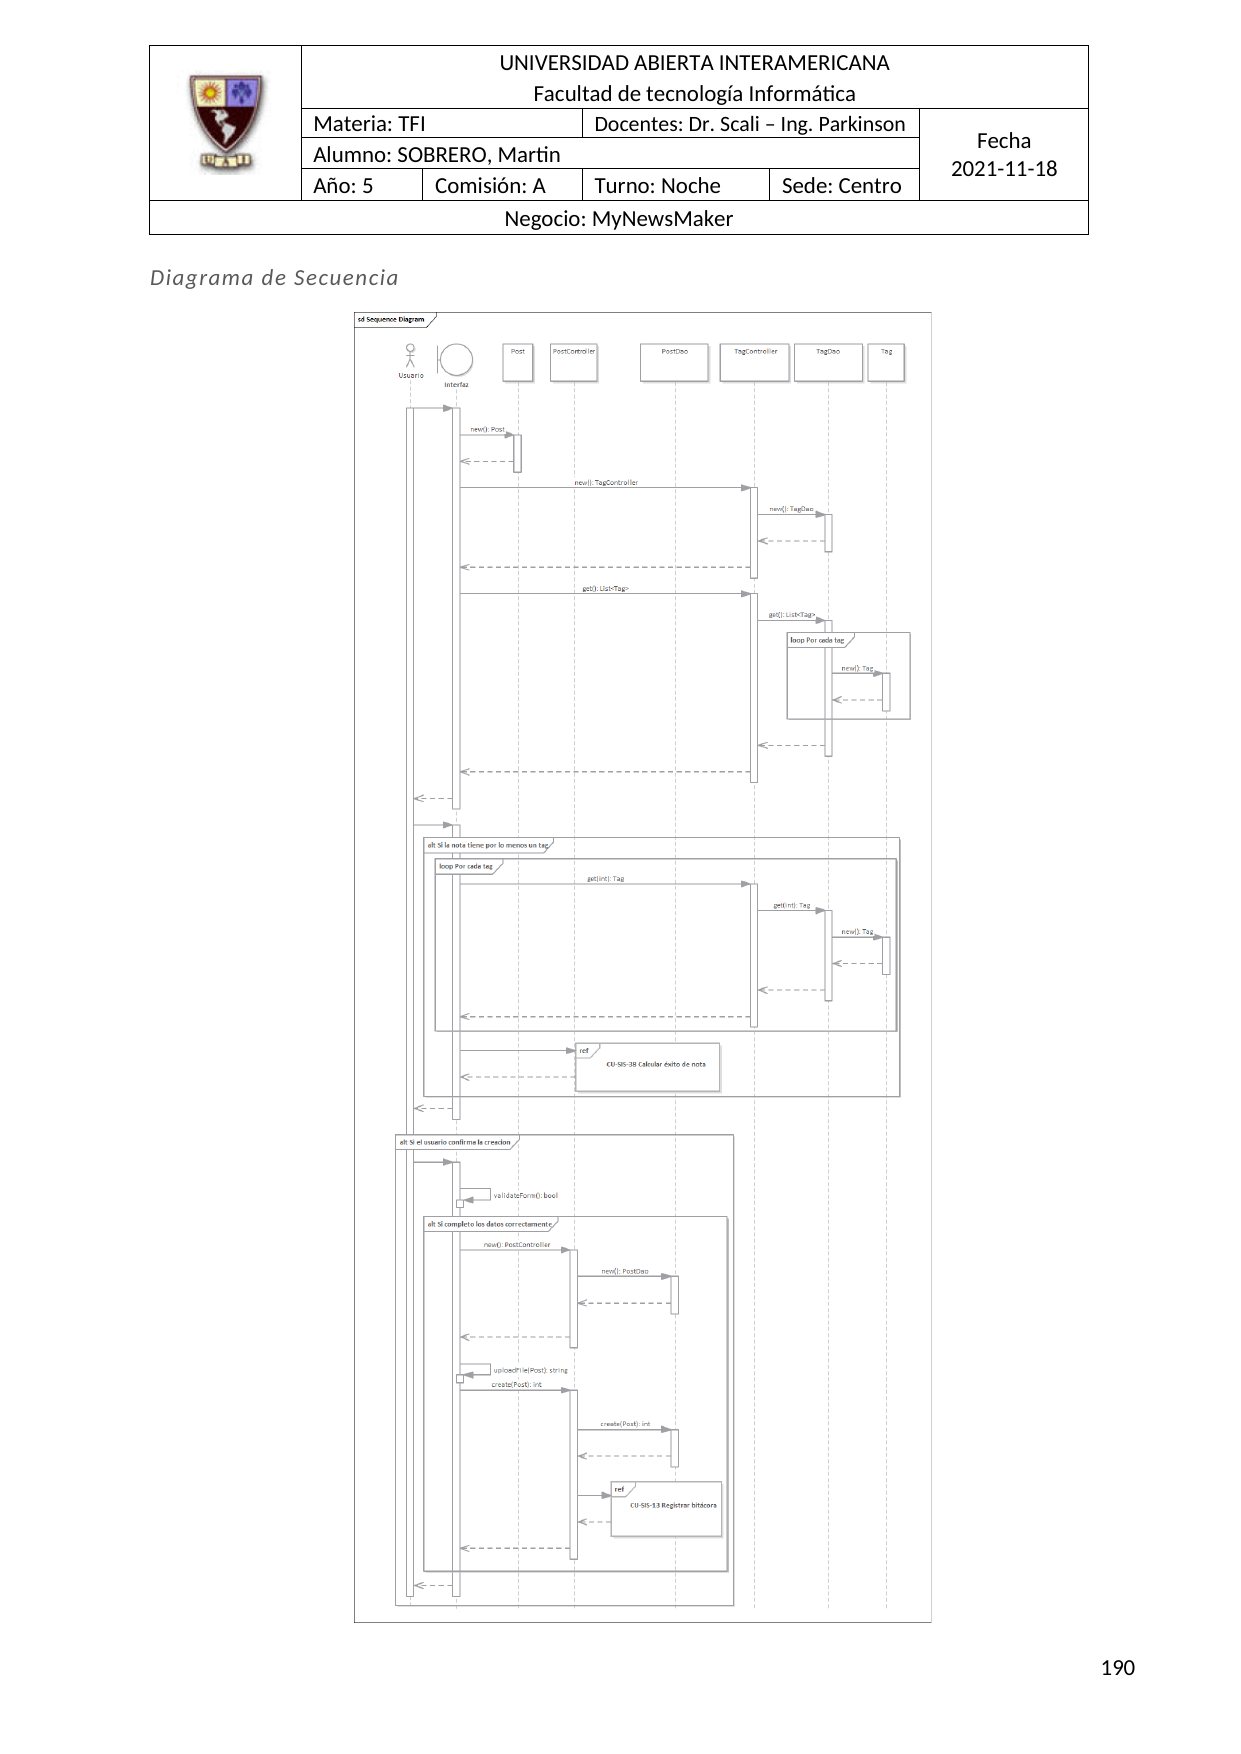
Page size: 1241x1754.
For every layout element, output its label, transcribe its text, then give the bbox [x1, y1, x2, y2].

picture [175, 67, 276, 180]
picture [353, 311, 932, 1623]
subtitle Diagrama de Secuencia [150, 263, 1135, 291]
